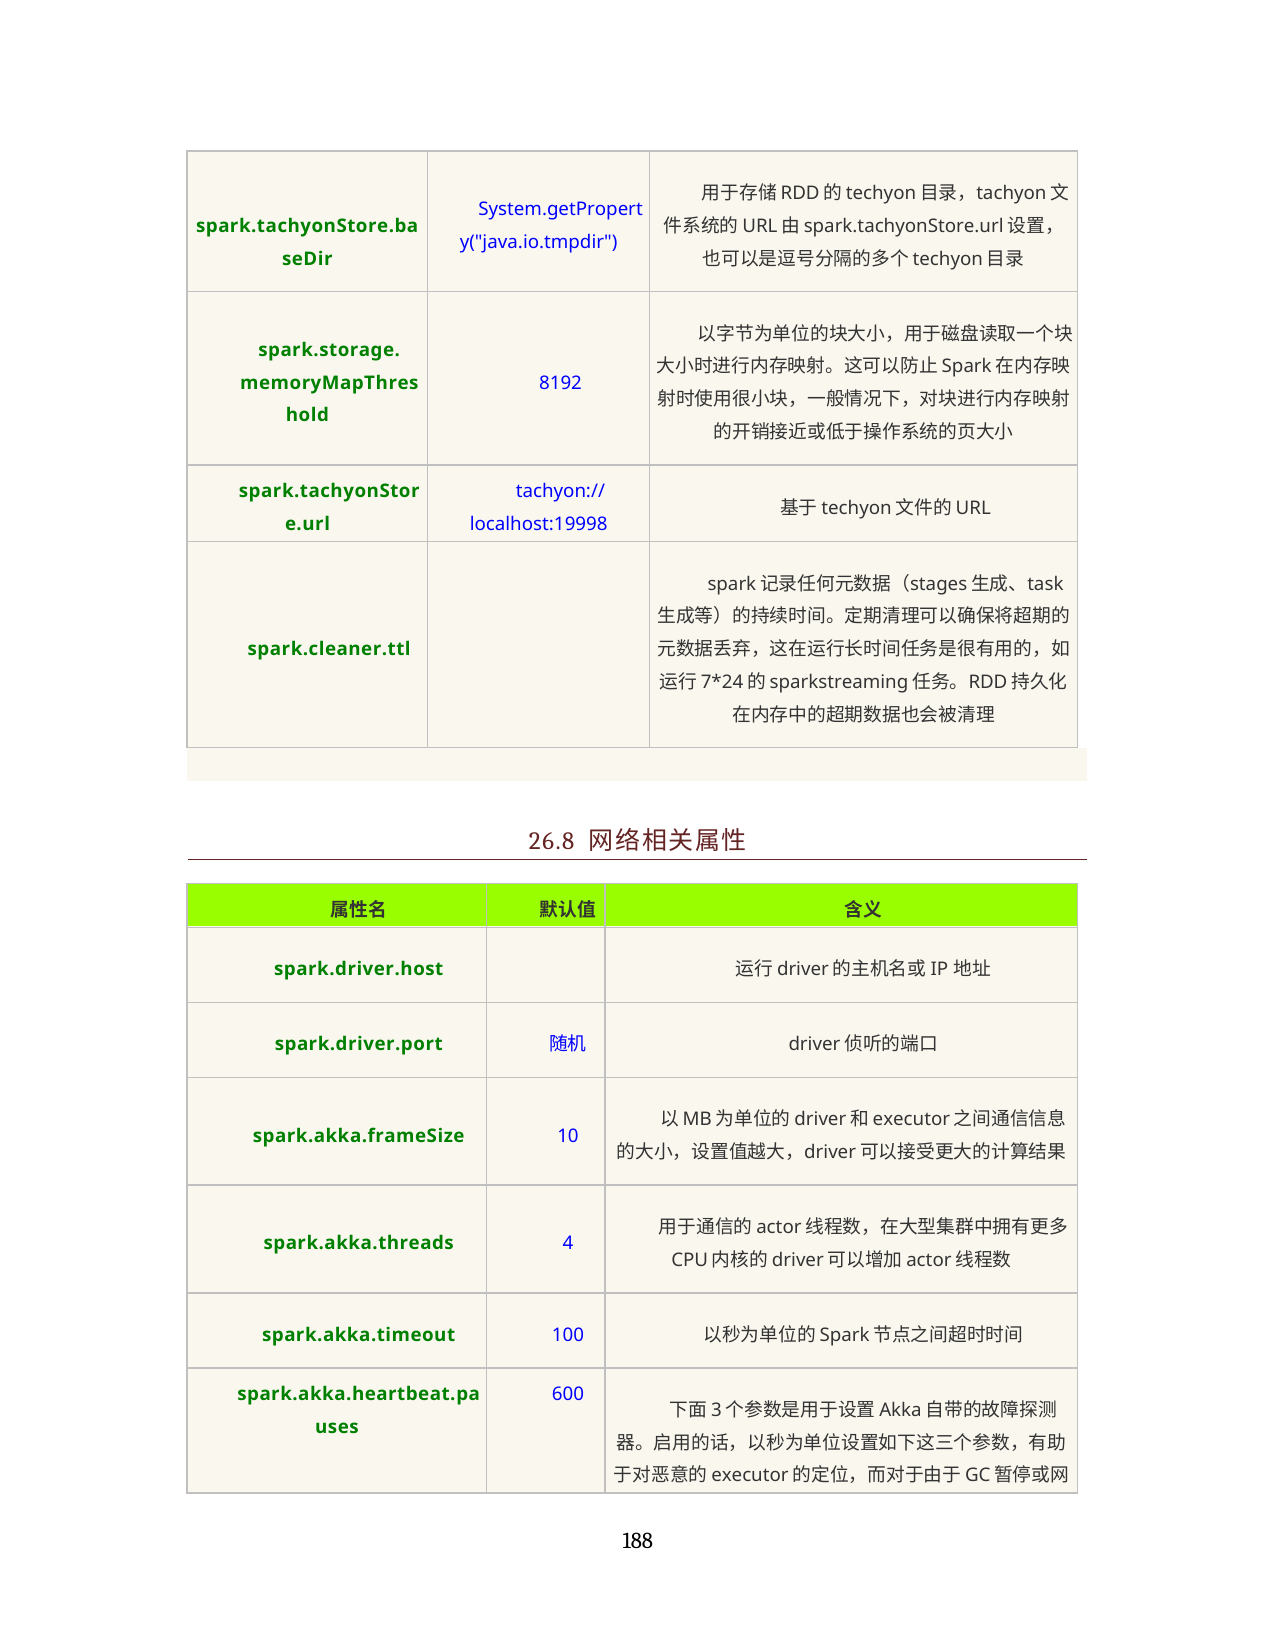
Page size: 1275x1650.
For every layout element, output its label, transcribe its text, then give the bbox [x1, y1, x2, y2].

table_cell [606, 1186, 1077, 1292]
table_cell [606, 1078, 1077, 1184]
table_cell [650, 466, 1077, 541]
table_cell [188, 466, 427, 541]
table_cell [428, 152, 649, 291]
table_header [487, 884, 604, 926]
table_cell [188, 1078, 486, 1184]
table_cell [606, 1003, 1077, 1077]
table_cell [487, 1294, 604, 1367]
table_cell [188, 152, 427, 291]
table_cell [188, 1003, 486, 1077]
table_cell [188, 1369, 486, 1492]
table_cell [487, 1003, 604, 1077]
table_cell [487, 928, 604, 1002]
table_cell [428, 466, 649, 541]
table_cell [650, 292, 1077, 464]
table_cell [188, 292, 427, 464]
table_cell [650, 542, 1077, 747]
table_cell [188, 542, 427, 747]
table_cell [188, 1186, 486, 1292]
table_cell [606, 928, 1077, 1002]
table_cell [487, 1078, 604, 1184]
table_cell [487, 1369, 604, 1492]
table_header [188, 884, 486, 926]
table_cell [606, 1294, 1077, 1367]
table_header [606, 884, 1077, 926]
subtitle 网络相关属性 [187, 823, 1087, 860]
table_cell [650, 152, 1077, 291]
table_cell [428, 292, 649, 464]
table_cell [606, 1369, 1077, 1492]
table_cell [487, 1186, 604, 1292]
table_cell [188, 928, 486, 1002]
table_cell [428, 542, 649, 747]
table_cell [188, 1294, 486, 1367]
